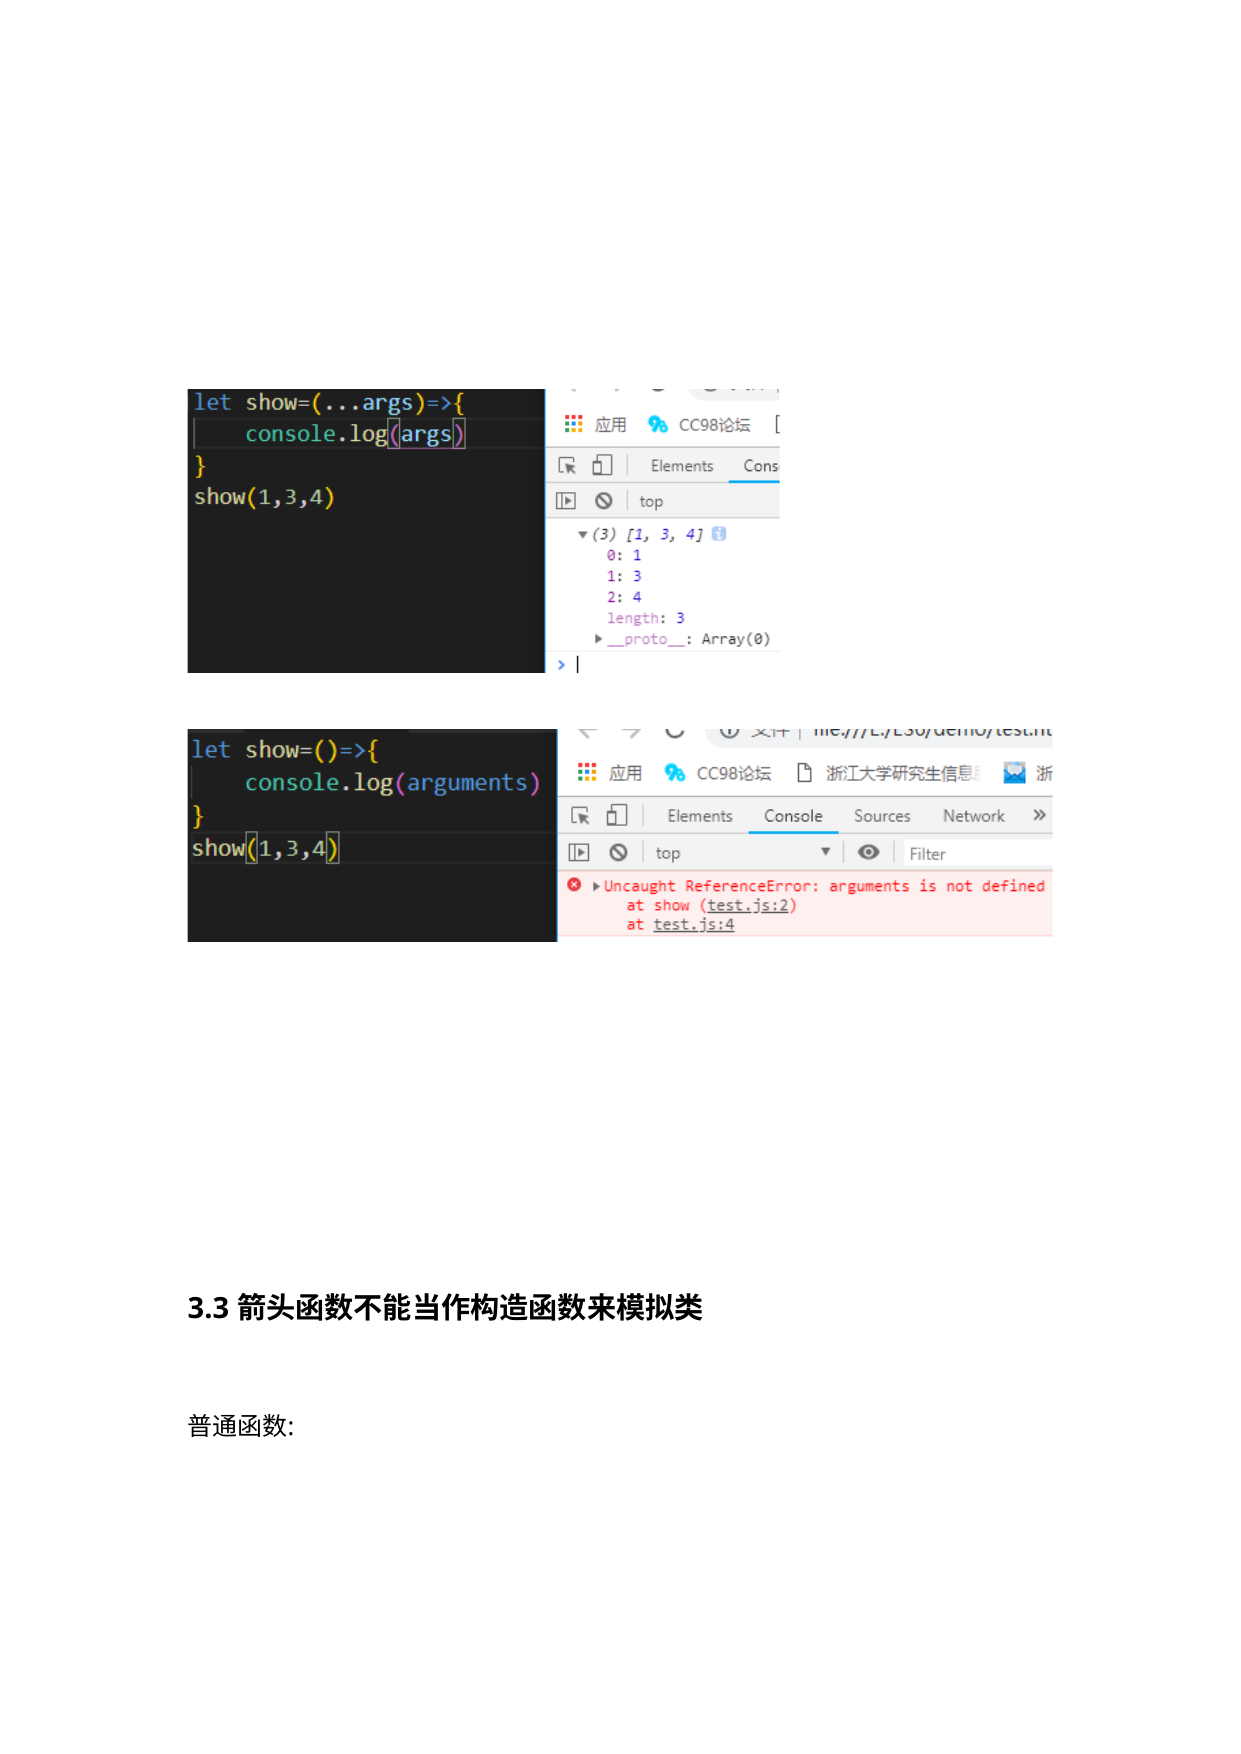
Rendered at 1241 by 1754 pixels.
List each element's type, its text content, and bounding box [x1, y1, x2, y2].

text 普通函数: [187, 1392, 1053, 1457]
subtitle 3.3 箭头函数不能当作构造函数来模拟类 [187, 1273, 1053, 1338]
